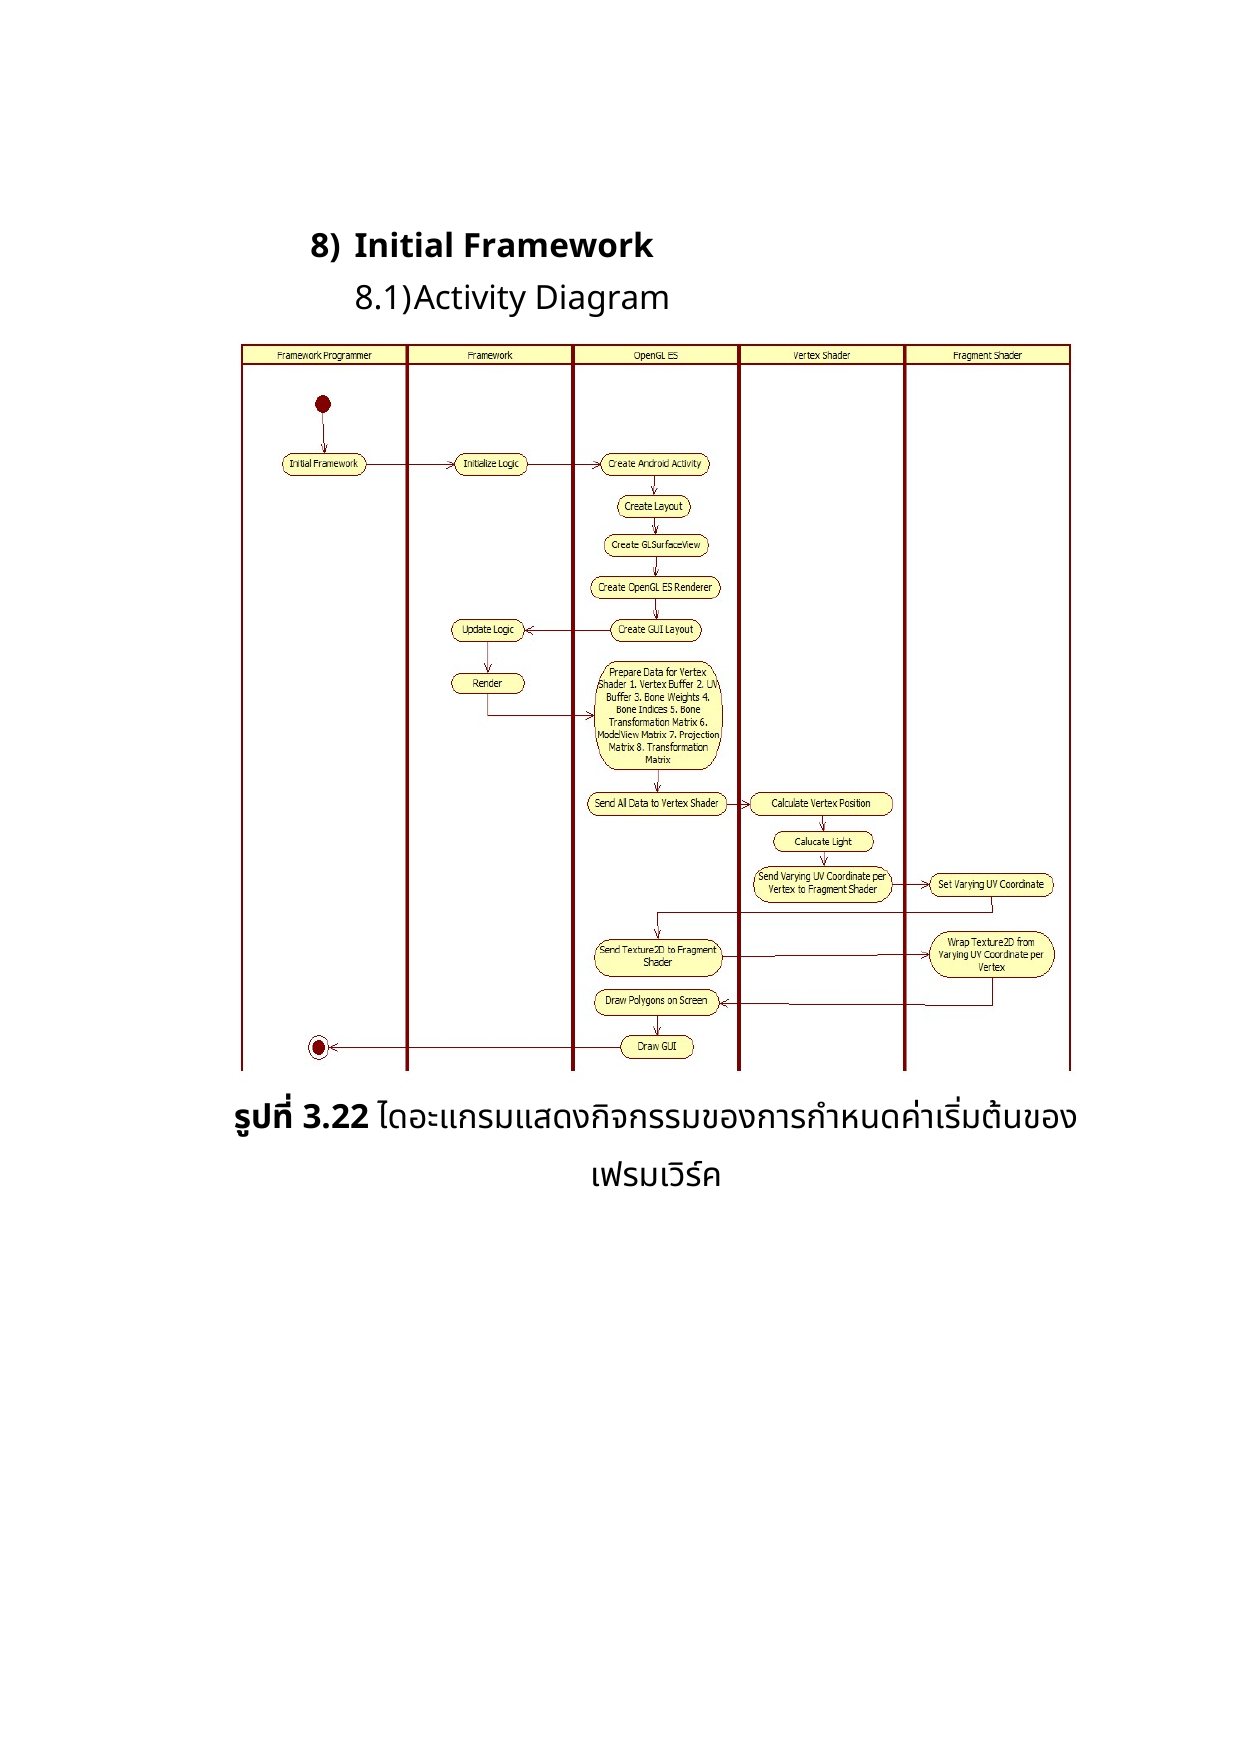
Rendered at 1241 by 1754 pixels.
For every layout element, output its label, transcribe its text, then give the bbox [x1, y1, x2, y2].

list Initial Framework [310, 222, 1090, 267]
list Activity Diagram [354, 274, 1090, 319]
list รูปที่ 3.22 ไดอะแกรมแสดงกิจกรรมของการกำหนดค่าเริ่มต้นของเฟรมเวิร์ค [221, 1093, 1090, 1202]
picture [225, 326, 1087, 1089]
